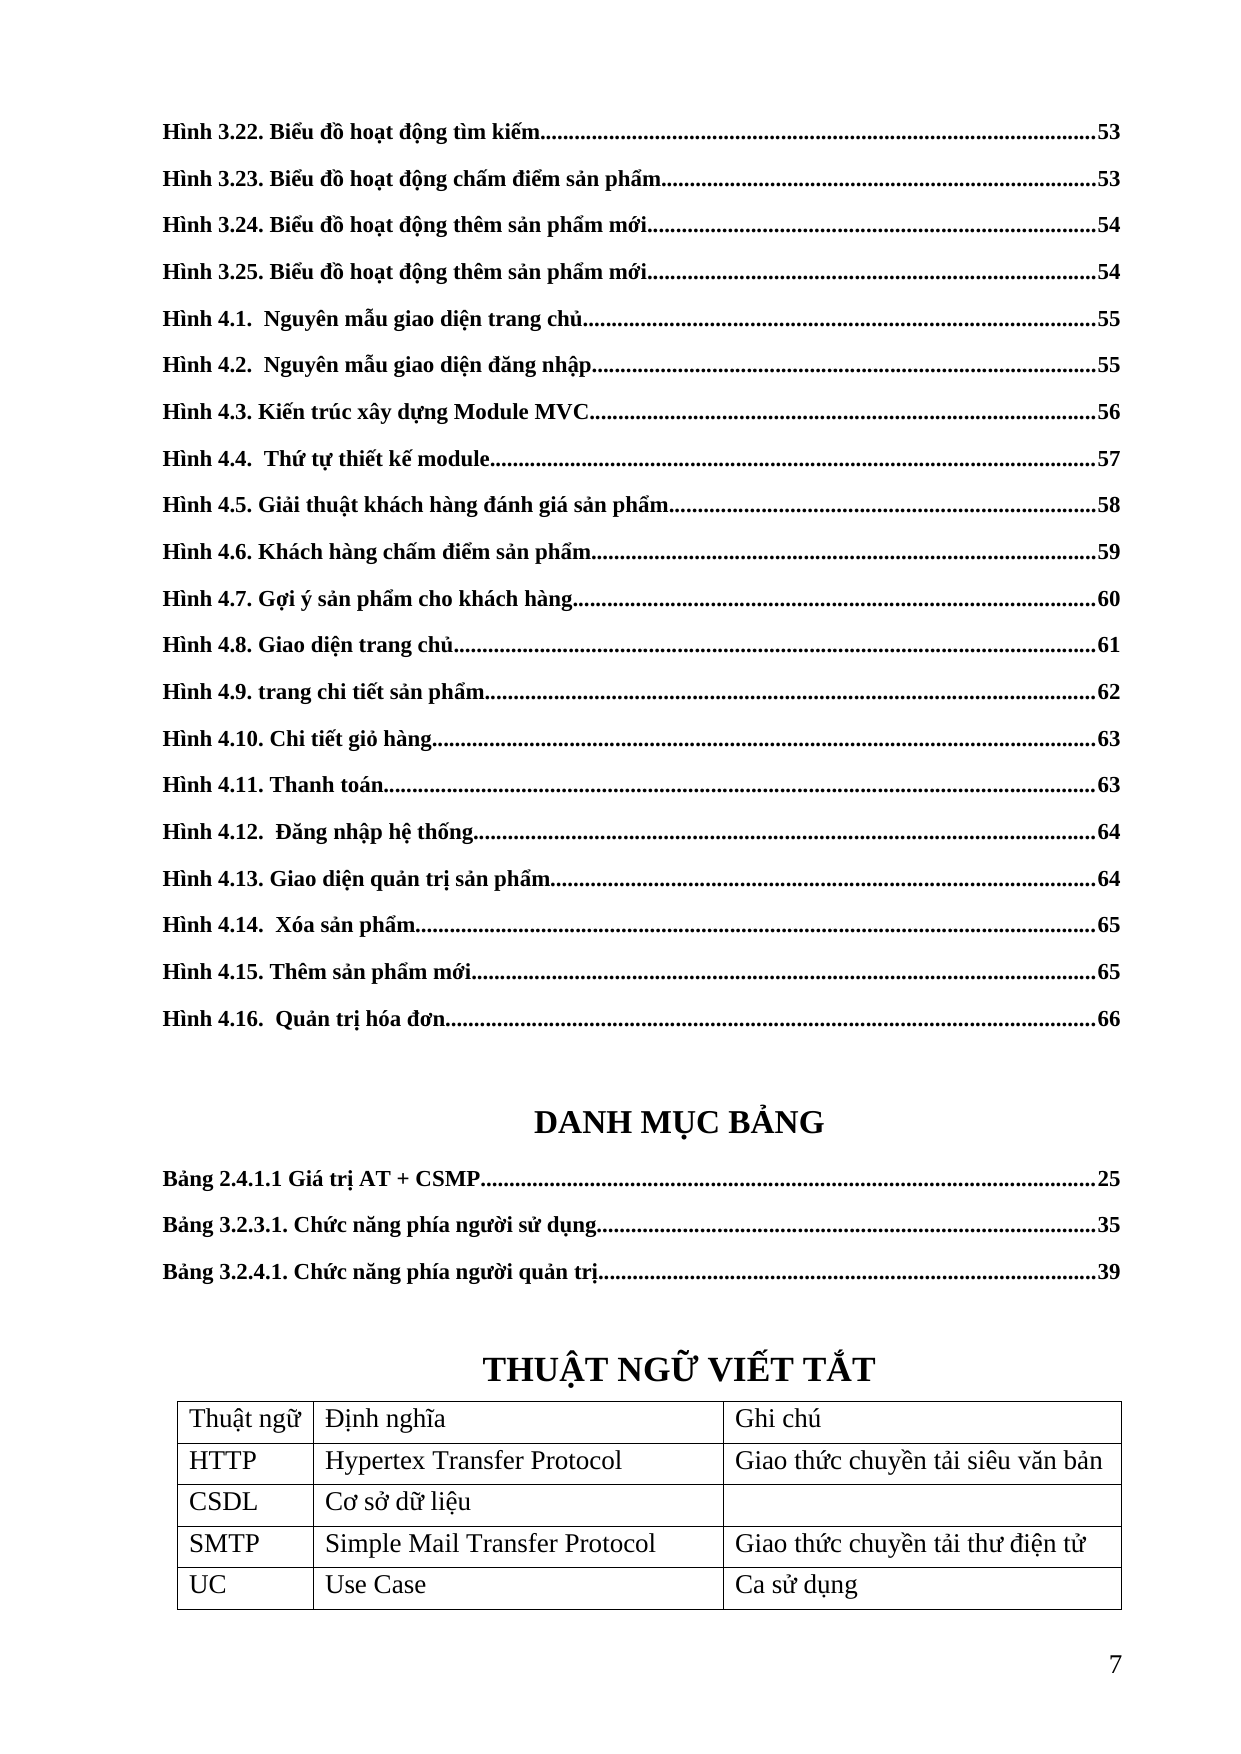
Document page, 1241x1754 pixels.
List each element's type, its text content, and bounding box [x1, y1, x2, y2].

table_header Ghi chú [724, 1402, 1121, 1443]
text Hình 4.4. Thứ tự thiết kế module 57 [162, 445, 1122, 471]
subtitle THUẬT NGỮ VIẾT TẮT [177, 1348, 1122, 1389]
table_cell UC [178, 1568, 313, 1608]
text Hình 4.1. Nguyên mẫu giao diện trang chủ 55 [162, 305, 1122, 331]
table_cell CSDL [178, 1485, 313, 1526]
table_cell [724, 1485, 1121, 1526]
table_cell Cơ sở dữ liệu [314, 1485, 723, 1526]
table_cell Simple Mail Transfer Protocol [314, 1527, 723, 1567]
text Bảng 2.4.1.1 Giá trị AT + CSMP 25 [162, 1164, 1122, 1191]
text Hình 3.24. Biểu đồ hoạt động thêm sản phẩm mới 54 [162, 211, 1122, 238]
text Hình 4.8. Giao diện trang chủ 61 [162, 631, 1122, 658]
text Hình 4.6. Khách hàng chấm điểm sản phẩm 59 [162, 538, 1122, 564]
table_cell HTTP [178, 1444, 313, 1484]
table_cell Giao thức chuyền tải siêu văn bản [724, 1444, 1121, 1484]
text Hình 4.13. Giao diện quản trị sản phẩm 64 [162, 865, 1122, 891]
text Hình 4.14. Xóa sản phẩm 65 [162, 911, 1122, 938]
text Bảng 3.2.3.1. Chức năng phía người sử dụng 35 [162, 1211, 1122, 1238]
text Hình 4.12. Đăng nhập hệ thống 64 [162, 818, 1122, 844]
text Hình 4.15. Thêm sản phẩm mới 65 [162, 958, 1122, 984]
subtitle DANH MỤC BẢNG [177, 1102, 1122, 1141]
text Hình 4.5. Giải thuật khách hàng đánh giá sản phẩm 58 [162, 491, 1122, 518]
table_cell Ca sử dụng [724, 1568, 1121, 1608]
text Bảng 3.2.4.1. Chức năng phía người quản trị 39 [162, 1258, 1122, 1284]
table_cell Giao thức chuyền tải thư điện tử [724, 1527, 1121, 1567]
table_cell Hypertex Transfer Protocol [314, 1444, 723, 1484]
table_header Định nghĩa [314, 1402, 723, 1443]
text Hình 3.23. Biểu đồ hoạt động chấm điểm sản phẩm 53 [162, 165, 1122, 191]
table_cell Use Case [314, 1568, 723, 1608]
table_cell SMTP [178, 1527, 313, 1567]
text Hình 3.22. Biểu đồ hoạt động tìm kiếm 53 [162, 118, 1122, 144]
text Hình 4.10. Chi tiết giỏ hàng 63 [162, 725, 1122, 751]
text Hình 4.3. Kiến trúc xây dựng Module MVC 56 [162, 398, 1122, 424]
text Hình 3.25. Biểu đồ hoạt động thêm sản phẩm mới 54 [162, 258, 1122, 284]
table_header Thuật ngữ [178, 1402, 313, 1443]
text Hình 4.16. Quản trị hóa đơn 66 [162, 1005, 1122, 1031]
text Hình 4.7. Gợi ý sản phẩm cho khách hàng 60 [162, 585, 1122, 611]
text Hình 4.11. Thanh toán 63 [162, 771, 1122, 798]
text Hình 4.9. trang chi tiết sản phẩm 62 [162, 678, 1122, 704]
text Hình 4.2. Nguyên mẫu giao diện đăng nhập 55 [162, 351, 1122, 378]
